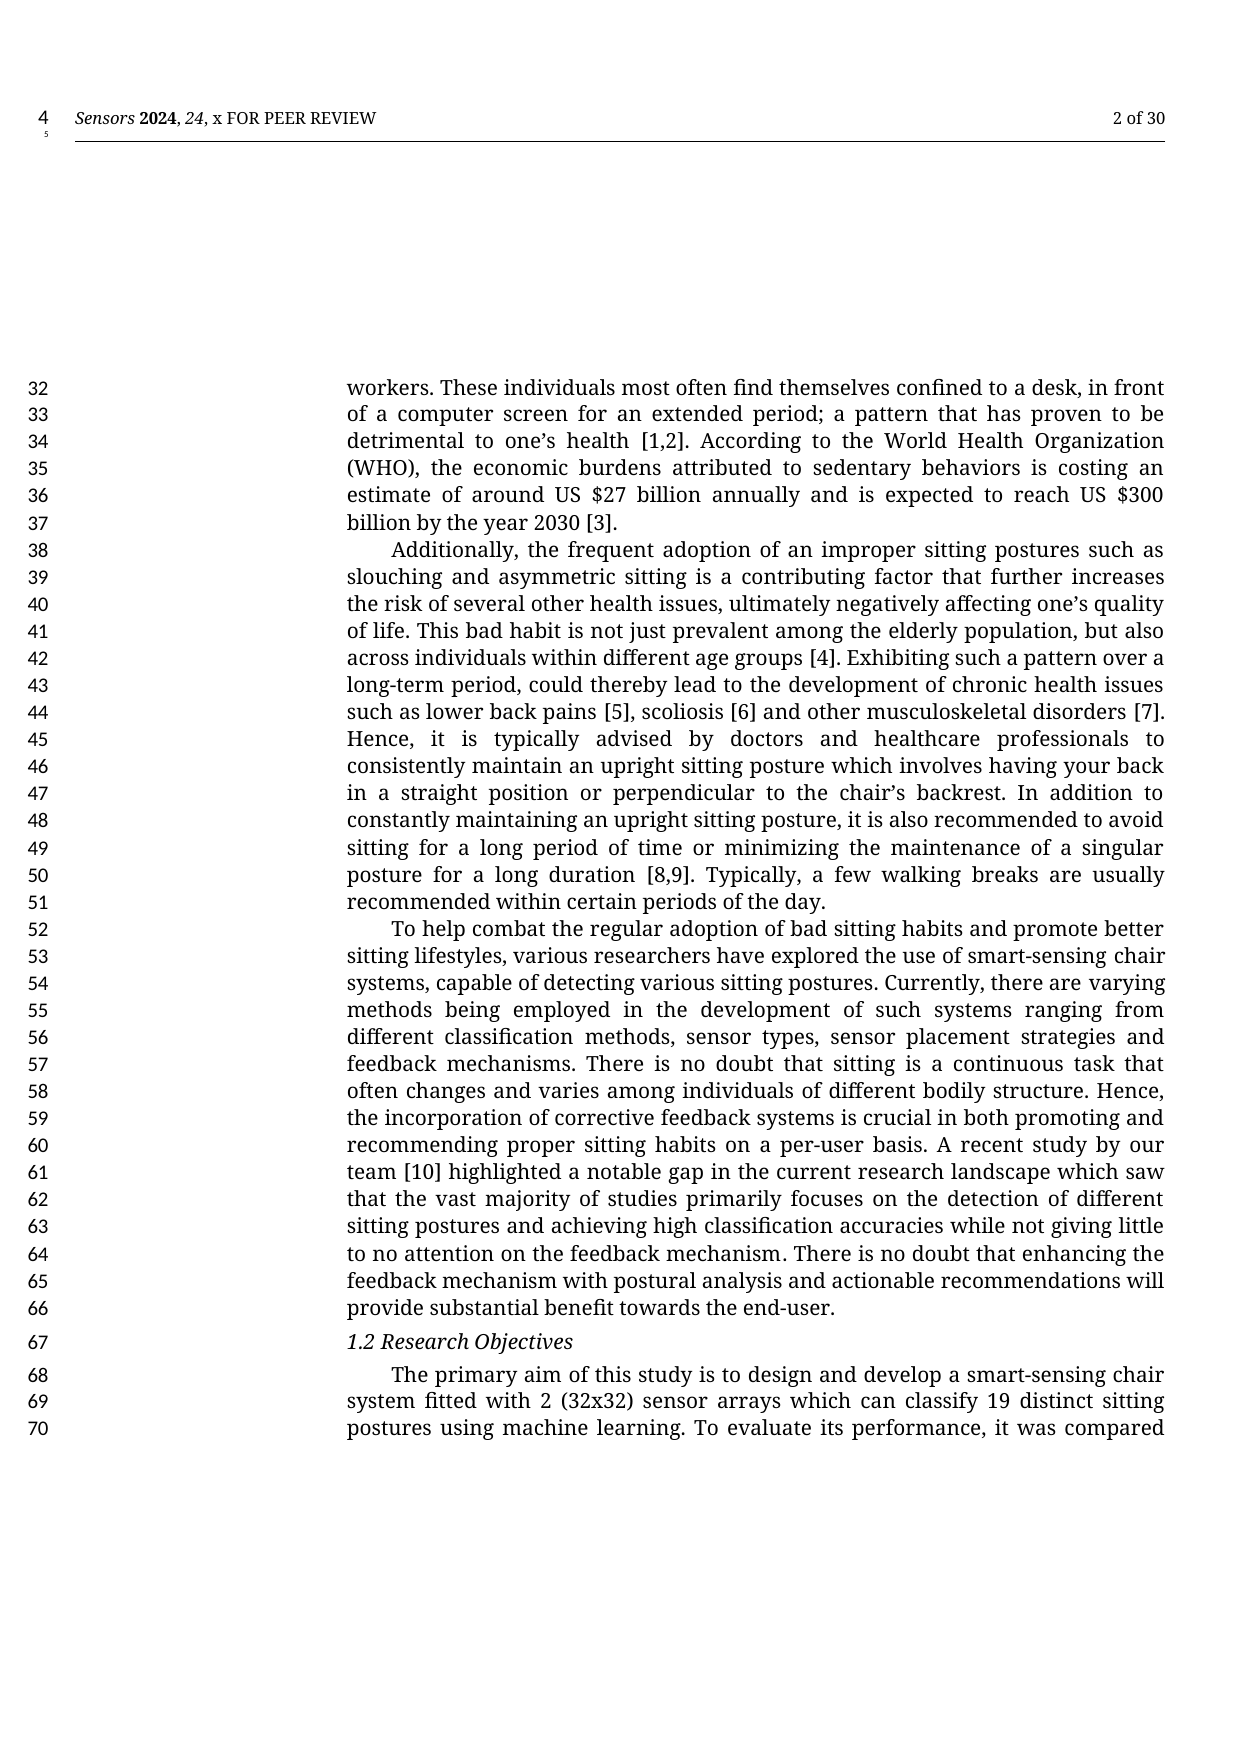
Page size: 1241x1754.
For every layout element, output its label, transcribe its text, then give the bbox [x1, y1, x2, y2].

subtitle 1.2 Research Objectives [347, 1328, 1165, 1354]
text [347, 374, 1165, 536]
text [347, 1361, 1165, 1442]
text To help combat the regular adoption of bad sitting habits and promote better sitting lifestyles, various researchers have explored the use of smart-sensing chair systems, capable of detecting various sitting postures. Currently, there are varying methods being employed in the development of such systems ranging from different classification methods, sensor types, sensor placement strategies and feedback mechanisms. There is no doubt that sitting is a continuous task that often changes and varies among individuals of different bodily structure. Hence, the incorporation of corrective feedback systems is crucial in both promoting and recommending proper sitting habits on a per-user basis. A recent study by our team [10] highlighted a notable gap in the current research landscape which saw that the vast majority of studies primarily focuses on the detection of different sitting postures and achieving high classification accuracies while not giving little to no attention on the feedback mechanism. There is no doubt that enhancing the feedback mechanism with postural analysis and actionable recommendations will provide substantial benefit towards the end-user. [347, 915, 1165, 1321]
text Additionally, the frequent adoption of an improper sitting postures such as slouching and asymmetric sitting is a contributing factor that further increases the risk of several other health issues, ultimately negatively affecting one’s quality of life. This bad habit is not just prevalent among the elderly population, but also across individuals within different age groups [4]. Exhibiting such a pattern over a long-term period, could thereby lead to the development of chronic health issues such as lower back pains [5], scoliosis [6] and other musculoskeletal disorders [7]. Hence, it is typically advised by doctors and healthcare professionals to consistently maintain an upright sitting posture which involves having your back in a straight position or perpendicular to the chair’s backrest. In addition to constantly maintaining an upright sitting posture, it is also recommended to avoid sitting for a long period of time or minimizing the maintenance of a singular posture for a long duration [8,9]. Typically, a few walking breaks are usually recommended within certain periods of the day. [347, 536, 1165, 915]
